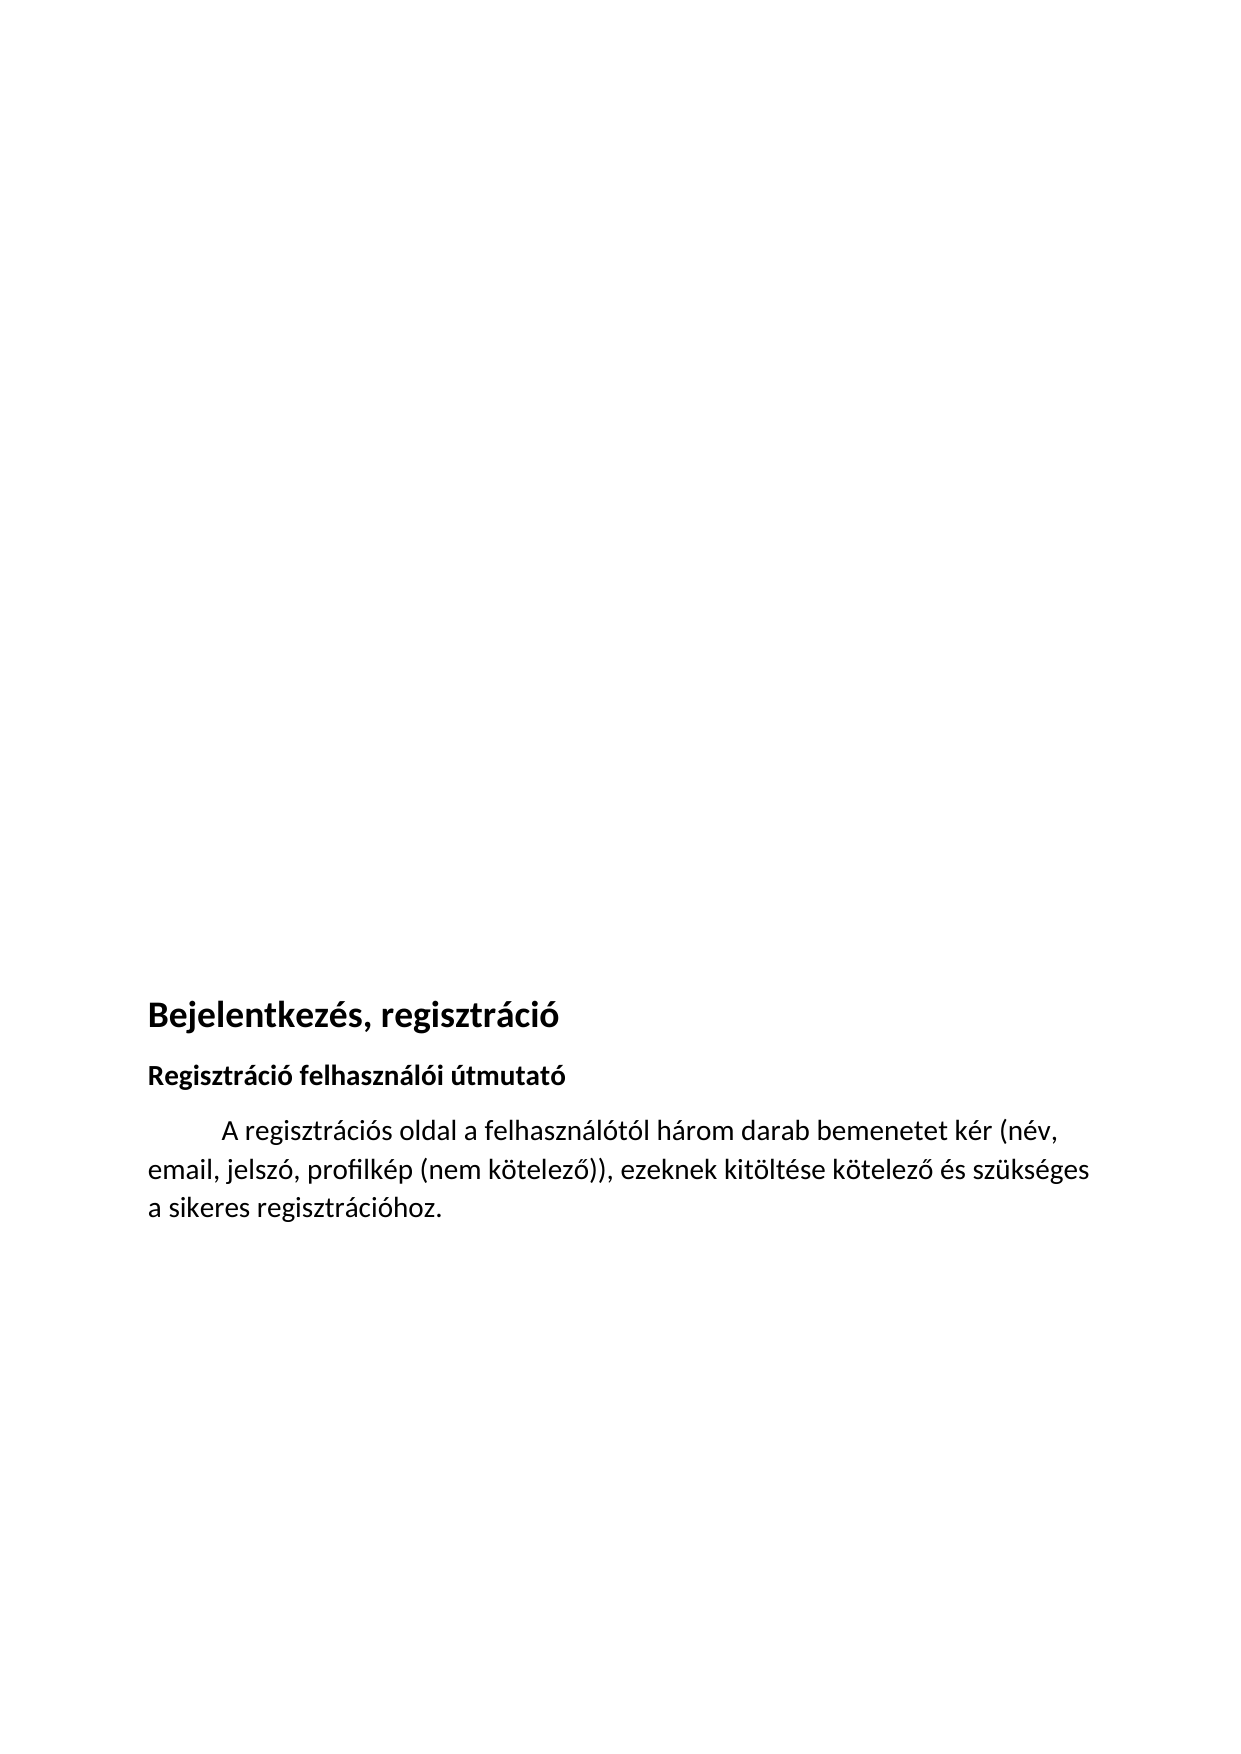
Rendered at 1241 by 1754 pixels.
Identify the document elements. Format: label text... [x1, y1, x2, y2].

text Bejelentkezés, regisztráció [148, 991, 1093, 1037]
text A regisztrációs oldal a felhasználótól három darab bemenetet kér (név, email, jelszó, profilkép (nem kötelező)), ezeknek kitöltése kötelező és szükséges a sikeres regisztrációhoz. [148, 1112, 1093, 1225]
text Regisztráció felhasználói útmutató [148, 1057, 1093, 1093]
